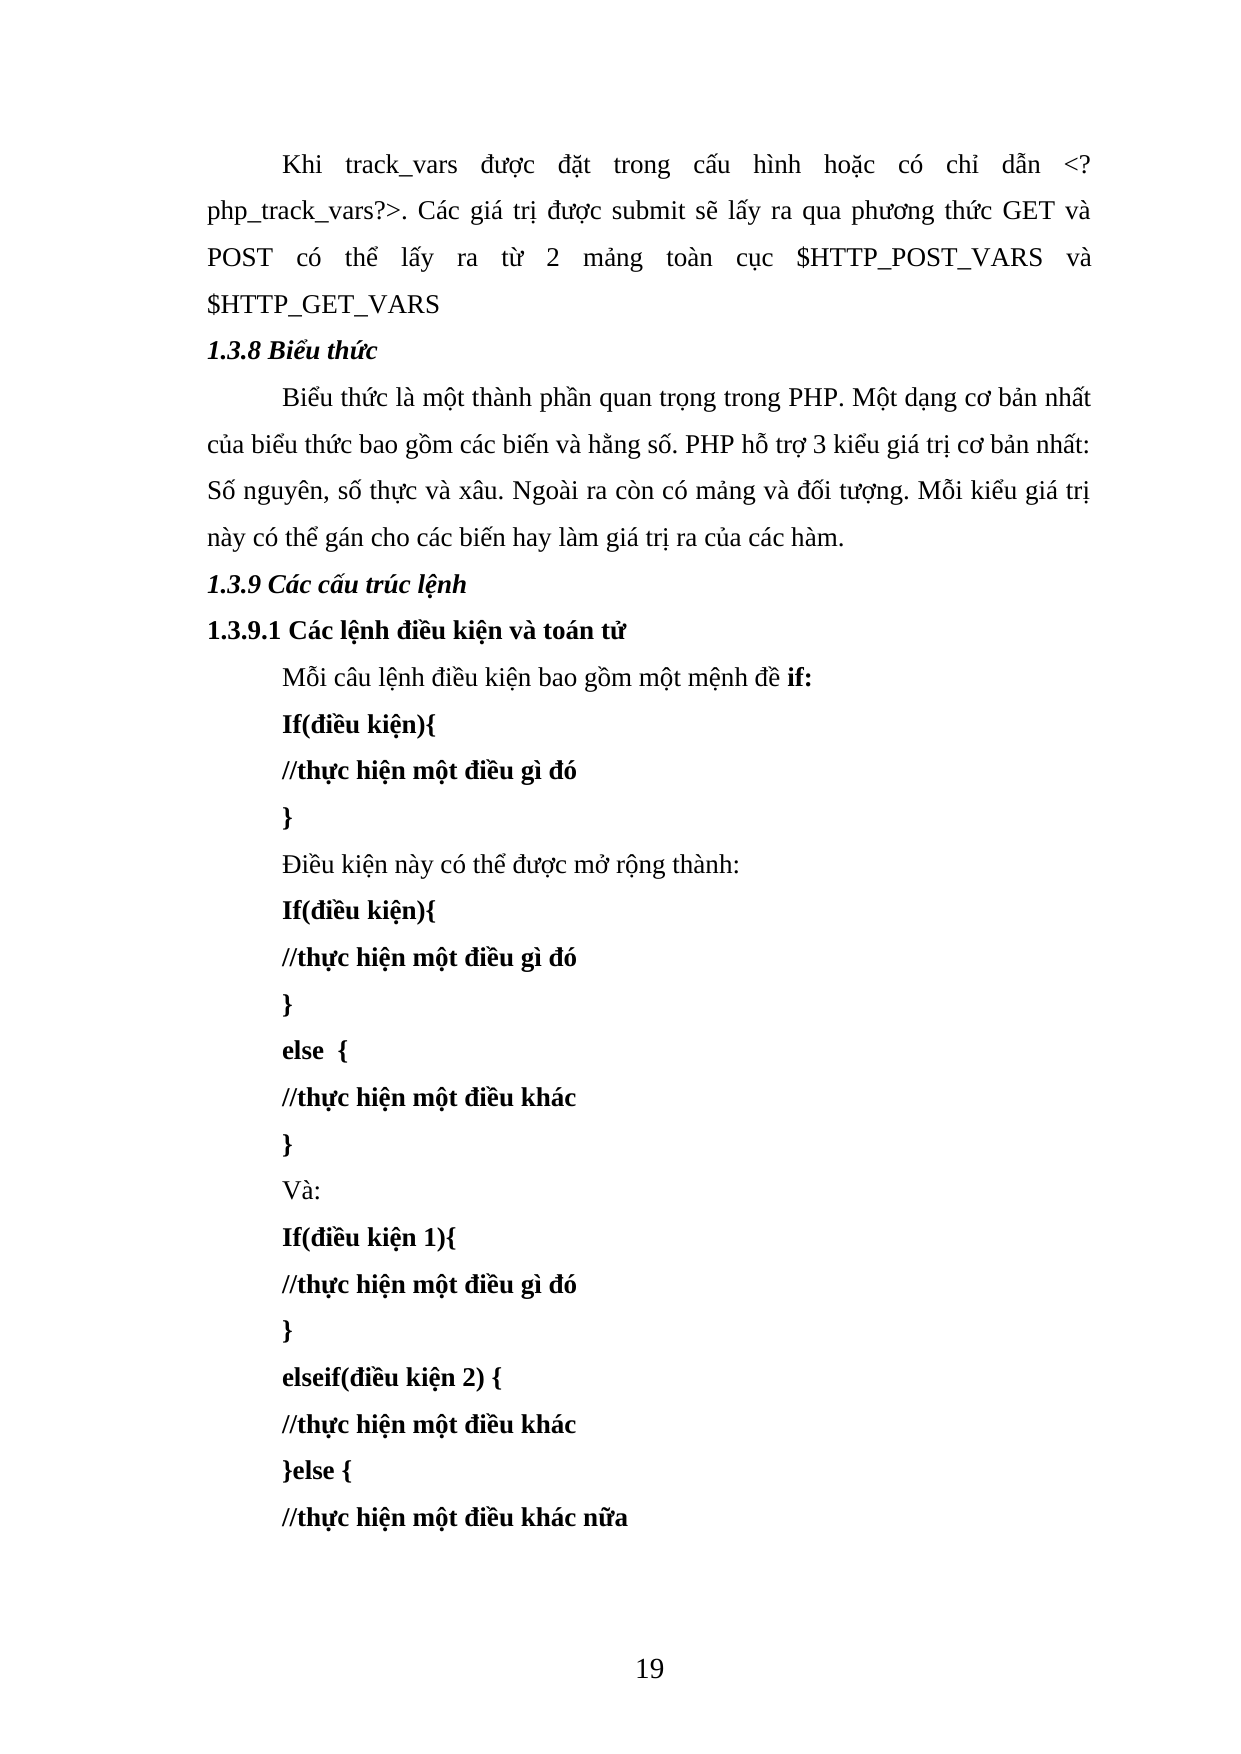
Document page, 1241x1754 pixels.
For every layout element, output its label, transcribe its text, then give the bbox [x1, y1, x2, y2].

list //thực hiện một điều gì đó [207, 1268, 1092, 1299]
list //thực hiện một điều khác nữa [207, 1501, 1092, 1532]
list Mỗi câu lệnh điều kiện bao gồm một mệnh đề if: [207, 661, 1092, 692]
list } [207, 1314, 1092, 1346]
list If(điều kiện){ [207, 894, 1092, 926]
subtitle 1.3.9 Các cấu trúc lệnh [207, 568, 1092, 599]
list Điều kiện này có thể được mở rộng thành: [207, 848, 1092, 879]
list } [207, 988, 1092, 1019]
text Và: [207, 1174, 1092, 1206]
text 1.3.9.1 Các lệnh điều kiện và toán tử [207, 614, 1092, 646]
list //thực hiện một điều gì đó [207, 941, 1092, 972]
list If(điều kiện){ [207, 708, 1092, 739]
list }else { [207, 1454, 1092, 1486]
list else { [207, 1034, 1092, 1066]
list Khi track_vars được đặt trong cấu hình hoặc có chỉ dẫn <?php_track_vars?>. Các giá trị được submit sẽ lấy ra qua phương thức GET và POST có thể lấy ra từ 2 mảng toàn cục $HTTP_POST_VARS và $HTTP_GET_VARS [207, 148, 1092, 319]
list //thực hiện một điều khác [207, 1408, 1092, 1439]
list If(điều kiện 1){ [207, 1221, 1092, 1252]
list //thực hiện một điều gì đó [207, 754, 1092, 786]
list } [207, 1128, 1092, 1159]
list Biểu thức là một thành phần quan trọng trong PHP. Một dạng cơ bản nhất của biểu thức bao gồm các biến và hằng số. PHP hỗ trợ 3 kiểu giá trị cơ bản nhất: Số nguyên, số thực và xâu. Ngoài ra còn có mảng và đối tượng. Mỗi kiểu giá trị này có thể gán cho các biến hay làm giá trị ra của các hàm. [207, 381, 1092, 552]
list //thực hiện một điều khác [207, 1081, 1092, 1112]
subtitle 1.3.8 Biểu thức [207, 334, 1092, 366]
list } [207, 801, 1092, 832]
list elseif(điều kiện 2) { [207, 1361, 1092, 1392]
